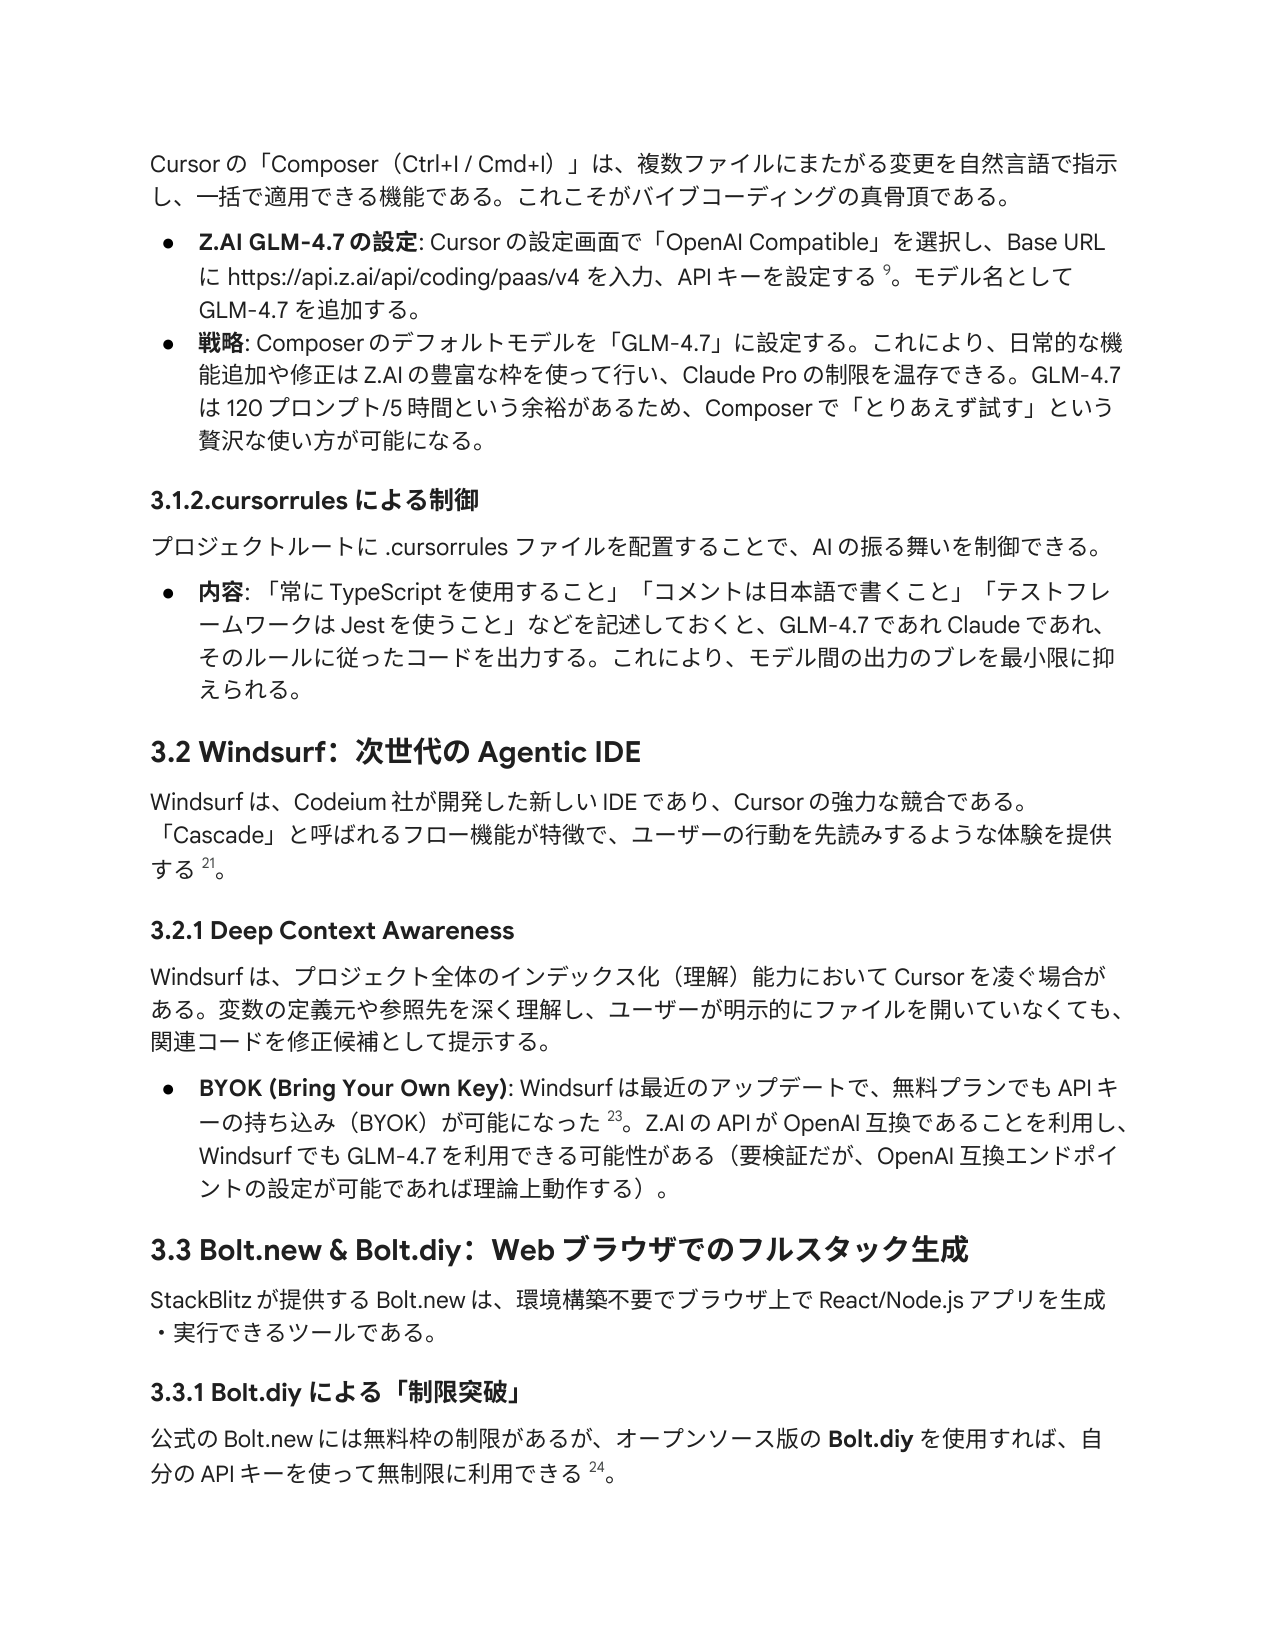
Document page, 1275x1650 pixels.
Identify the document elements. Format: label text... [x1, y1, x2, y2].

list Z.AI GLM-4.7の設定: Cursorの設定画面で「OpenAI Compatible」を選択し、Base URLに https://api.z.ai/api/coding/paas/v4 を入力、APIキーを設定する 9。モデル名として GLM-4.7 を追加する。 [161, 228, 1125, 325]
subtitle 3.3.1 Bolt.diy による「制限突破」 [150, 1377, 1125, 1408]
list BYOK (Bring Your Own Key): Windsurfは最近のアップデートで、無料プランでもAPIキーの持ち込み（BYOK）が可能になった 23。Z.AIのAPIがOpenAI互換であることを利用し、WindsurfでもGLM-4.7を利用できる可能性がある（要検証だが、OpenAI互換エンドポイントの設定が可能であれば理論上動作する）。 [161, 1074, 1125, 1204]
text 公式のBolt.newには無料枠の制限があるが、オープンソース版の Bolt.diy を使用すれば、自分のAPIキーを使って無制限に利用できる 24。 [150, 1425, 1125, 1490]
list 戦略: Composerのデフォルトモデルを「GLM-4.7」に設定する。これにより、日常的な機能追加や修正はZ.AIの豊富な枠を使って行い、Claude Proの制限を温存できる。GLM-4.7は120プロンプト/5時間という余裕があるため、Composerで「とりあえず試す」という贅沢な使い方が可能になる。 [161, 329, 1125, 456]
subtitle 3.2.1 Deep Context Awareness [150, 915, 1125, 946]
text StackBlitzが提供するBolt.newは、環境構築不要でブラウザ上でReact/Node.jsアプリを生成・実行できるツールである。 [150, 1287, 1125, 1348]
subtitle 3.2 Windsurf：次世代のAgentic IDE [150, 734, 1125, 771]
subtitle 3.1.2.cursorrules による制御 [150, 485, 1125, 516]
list 内容: 「常にTypeScriptを使用すること」「コメントは日本語で書くこと」「テストフレームワークはJestを使うこと」などを記述しておくと、GLM-4.7であれClaudeであれ、そのルールに従ったコードを出力する。これにより、モデル間の出力のブレを最小限に抑えられる。 [161, 578, 1125, 705]
subtitle 3.3 Bolt.new & Bolt.diy：Webブラウザでのフルスタック生成 [150, 1233, 1125, 1269]
text プロジェクトルートに .cursorrules ファイルを配置することで、AIの振る舞いを制御できる。 [150, 533, 1125, 562]
text Windsurfは、プロジェクト全体のインデックス化（理解）能力においてCursorを凌ぐ場合がある。変数の定義元や参照先を深く理解し、ユーザーが明示的にファイルを開いていなくても、関連コードを修正候補として提示する。 [150, 963, 1125, 1057]
text Windsurfは、Codeium社が開発した新しいIDEであり、Cursorの強力な競合である。「Cascade」と呼ばれるフロー機能が特徴で、ユーザーの行動を先読みするような体験を提供する 21。 [150, 788, 1125, 886]
text Cursorの「Composer（Ctrl+I / Cmd+I）」は、複数ファイルにまたがる変更を自然言語で指示し、一括で適用できる機能である。これこそがバイブコーディングの真骨頂である。 [150, 150, 1125, 211]
